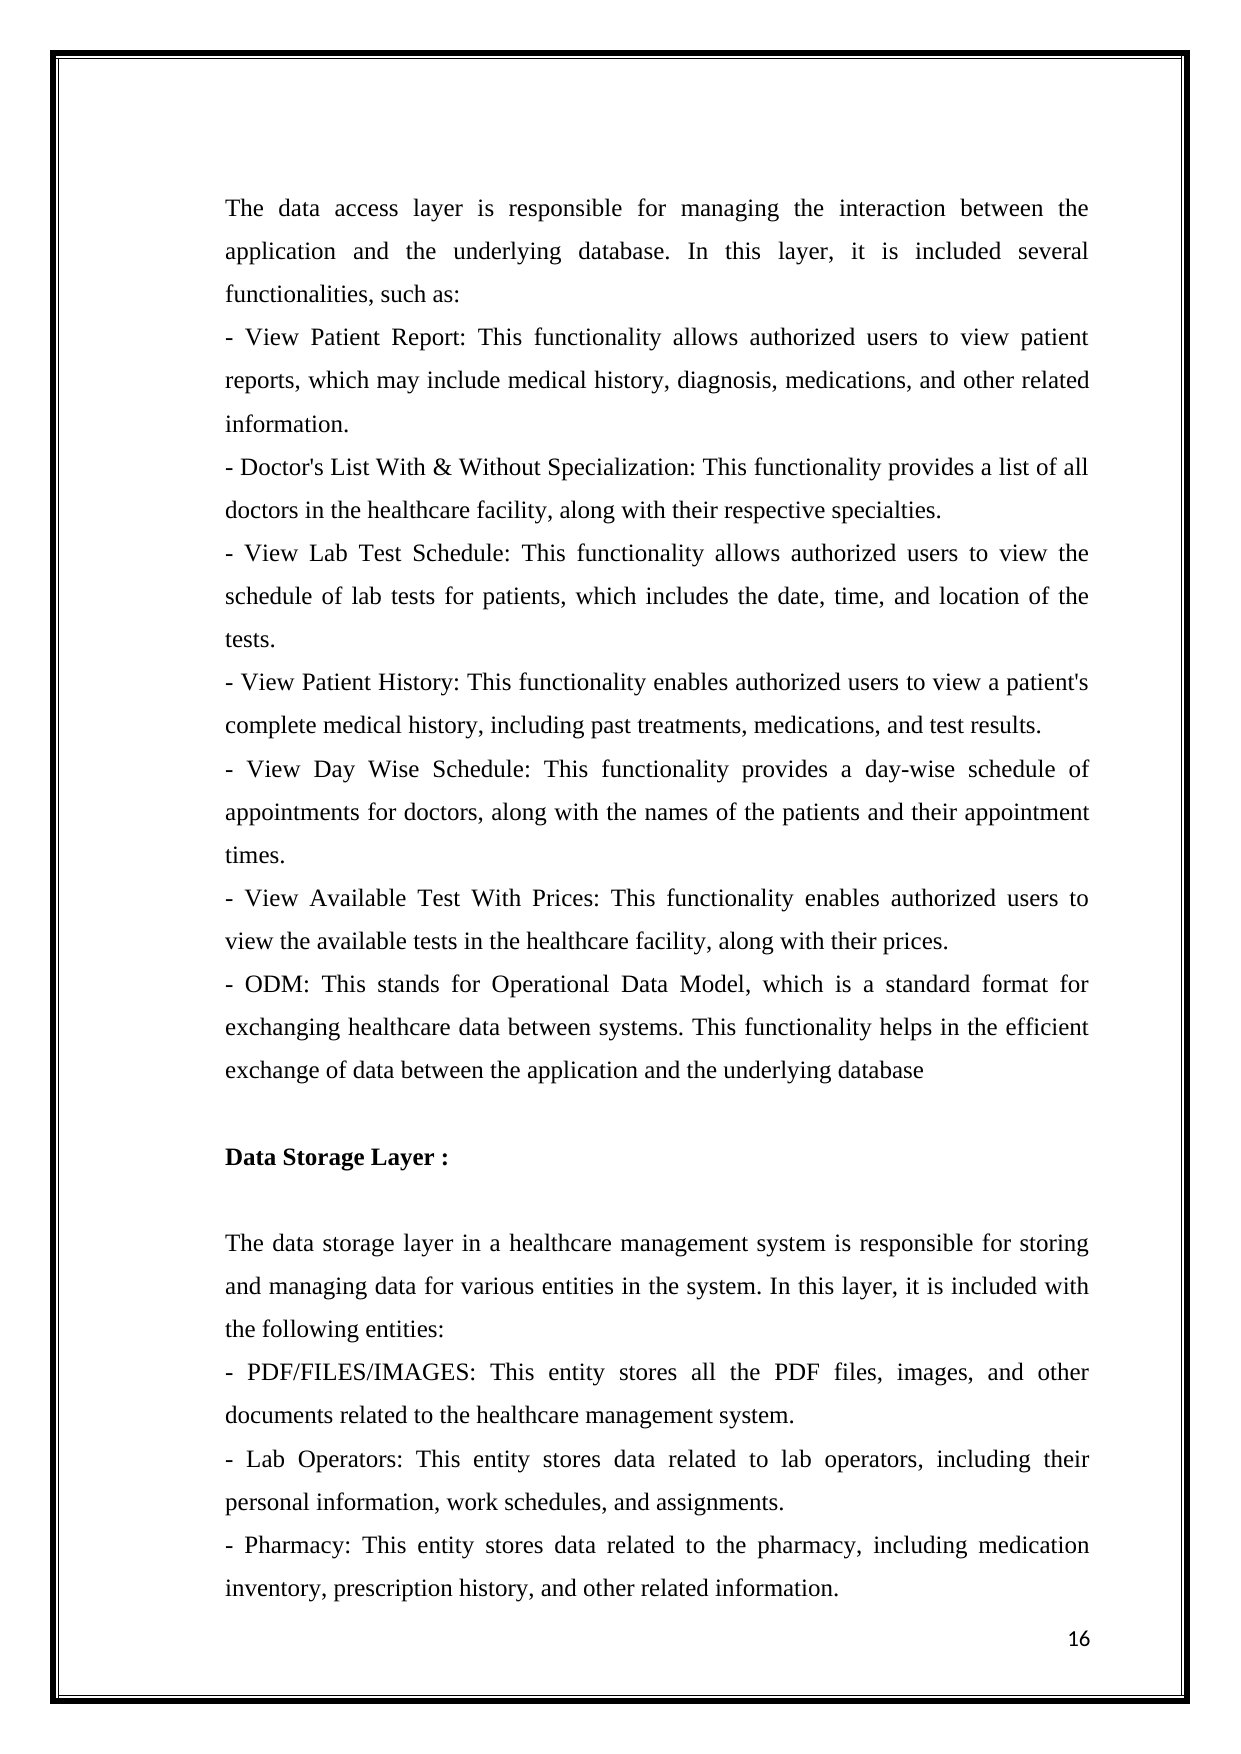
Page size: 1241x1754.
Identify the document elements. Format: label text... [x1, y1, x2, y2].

text - View Lab Test Schedule: This functionality allows authorized users to view the schedule of lab tests for patients, which includes the date, time, and location of the tests. [225, 538, 1090, 653]
text - View Day Wise Schedule: This functionality provides a day-wise schedule of appointments for doctors, along with the names of the patients and their appointment times. [225, 754, 1090, 869]
text - ODM: This stands for Operational Data Model, which is a standard format for exchanging healthcare data between systems. This functionality helps in the efficient exchange of data between the application and the underlying database [225, 969, 1090, 1084]
text - View Patient Report: This functionality allows authorized users to view patient reports, which may include medical history, diagnosis, medications, and other related information. [225, 322, 1090, 437]
text - Pharmacy: This entity stores data related to the pharmacy, including medication inventory, prescription history, and other related information. [225, 1530, 1090, 1602]
text - View Available Test With Prices: This functionality enables authorized users to view the available tests in the healthcare facility, along with their prices. [225, 883, 1090, 955]
text - Doctor's List With & Without Specialization: This functionality provides a list of all doctors in the healthcare facility, along with their respective specialties. [225, 452, 1090, 524]
text Data Storage Layer : [225, 1142, 1090, 1171]
text - PDF/FILES/IMAGES: This entity stores all the PDF files, images, and other documents related to the healthcare management system. [225, 1357, 1090, 1429]
text The data storage layer in a healthcare management system is responsible for storing and managing data for various entities in the system. In this layer, it is included with the following entities: [225, 1228, 1090, 1343]
text - Lab Operators: This entity stores data related to lab operators, including their personal information, work schedules, and assignments. [225, 1444, 1090, 1516]
text - View Patient History: This functionality enables authorized users to view a patient's complete medical history, including past treatments, medications, and test results. [225, 667, 1090, 739]
text The data access layer is responsible for managing the interaction between the application and the underlying database. In this layer, it is included several functionalities, such as: [225, 193, 1090, 308]
